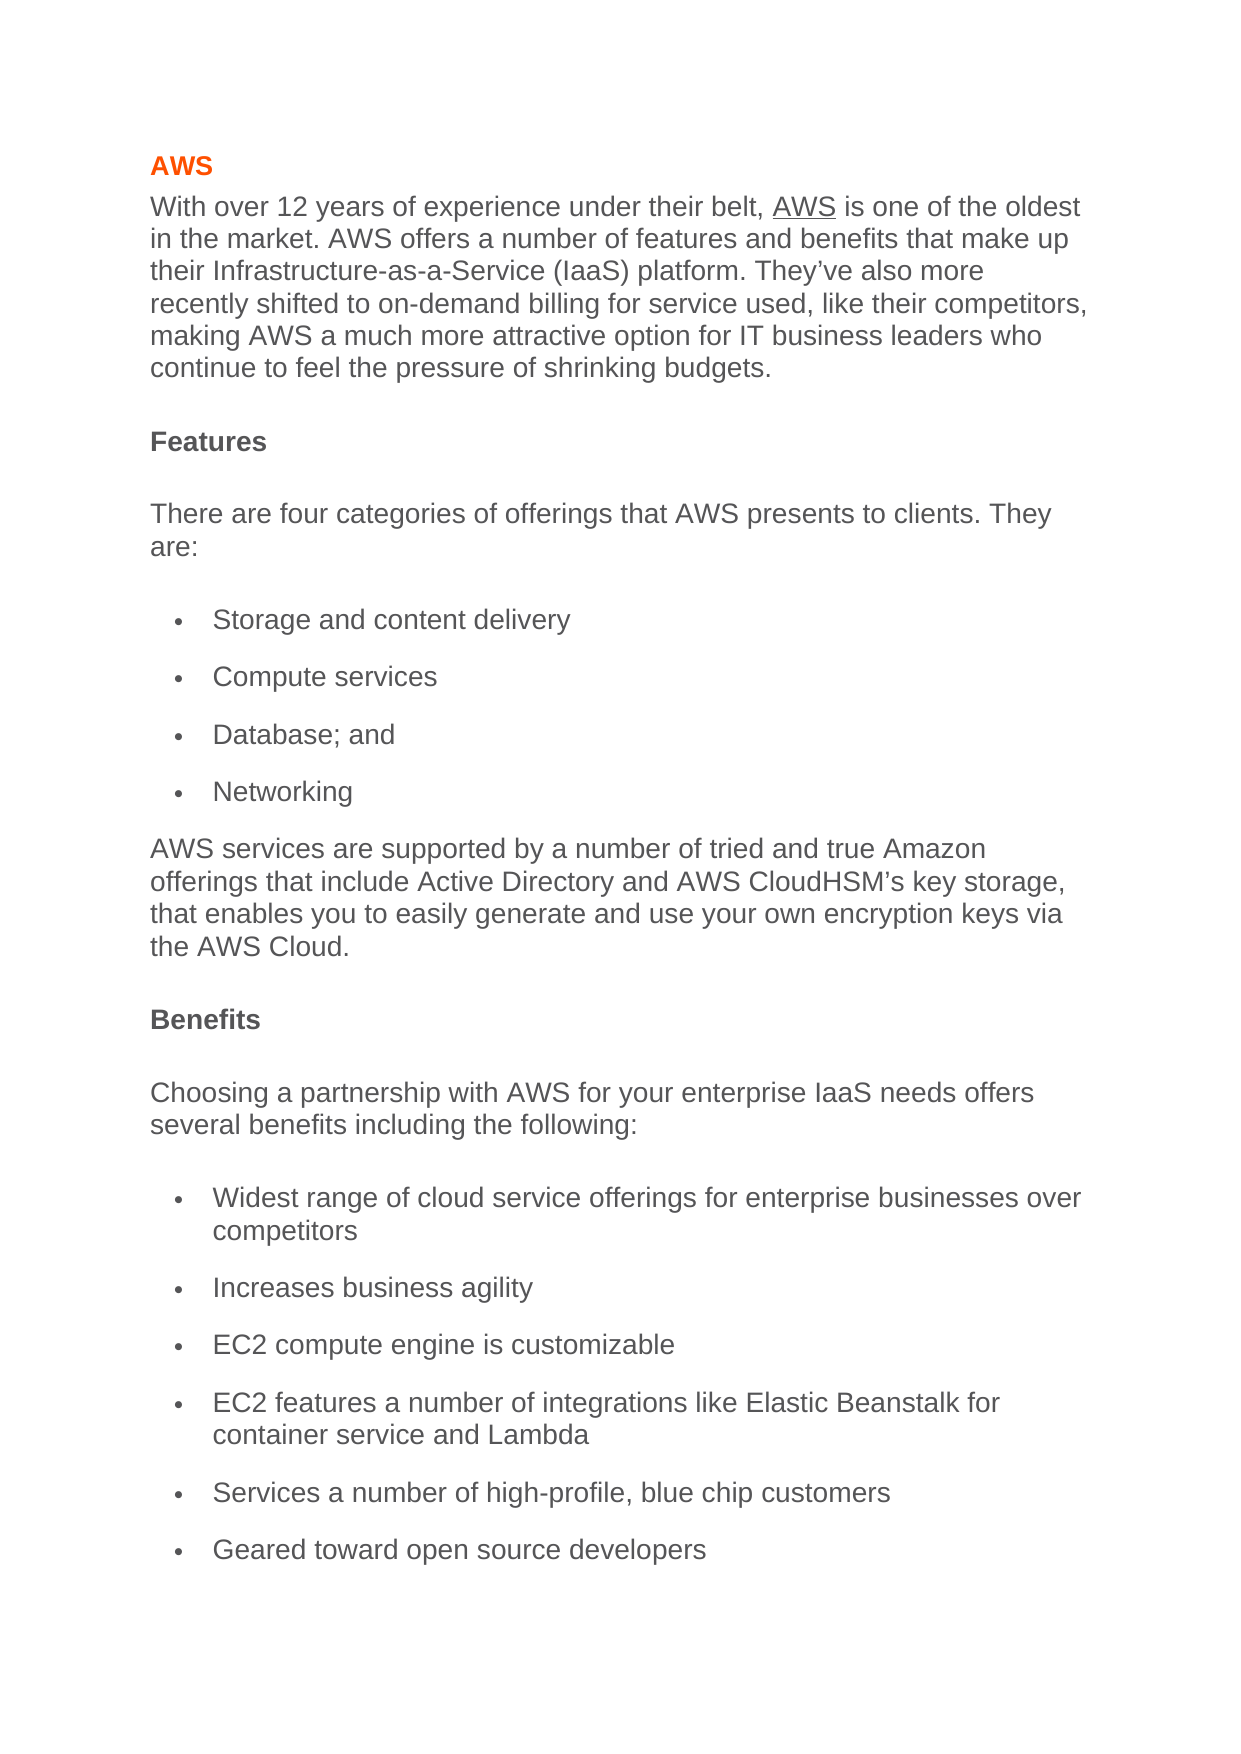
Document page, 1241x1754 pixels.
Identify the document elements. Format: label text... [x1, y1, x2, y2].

text Benefits [150, 1003, 1090, 1035]
list Services a number of high-profile, blue chip customers [175, 1476, 1090, 1508]
list Widest range of cloud service offerings for enterprise businesses over competitors [175, 1181, 1090, 1246]
list Storage and content delivery [175, 603, 1090, 635]
list Networking [175, 775, 1090, 807]
list Geared toward open source developers [175, 1533, 1090, 1565]
text Features [150, 424, 1090, 457]
list EC2 features a number of integrations like Elastic Beanstalk for container service and Lambda [175, 1386, 1090, 1451]
text AWS services are supported by a number of tried and true Amazon offerings that include Active Directory and AWS CloudHSM’s key storage, that enables you to easily generate and use your own encryption keys via the AWS Cloud. [150, 832, 1090, 962]
list Compute services [175, 660, 1090, 693]
list Increases business agility [175, 1271, 1090, 1303]
list EC2 compute engine is customizable [175, 1328, 1090, 1361]
subtitle AWS [150, 150, 1090, 181]
text With over 12 years of experience under their belt, AWS is one of the oldest in the market. AWS offers a number of features and benefits that make up their Infrastructure-as-a-Service (IaaS) platform. They’ve also more recently shifted to on-demand billing for service used, like their competitors, making AWS a much more attractive option for IT business leaders who continue to feel the pressure of shrinking budgets. [150, 189, 1090, 384]
text There are four categories of offerings that AWS presents to clients. They are: [150, 497, 1090, 562]
text Choosing a partnership with AWS for your enterprise IaaS needs offers several benefits including the following: [150, 1076, 1090, 1141]
list Database; and [175, 718, 1090, 750]
